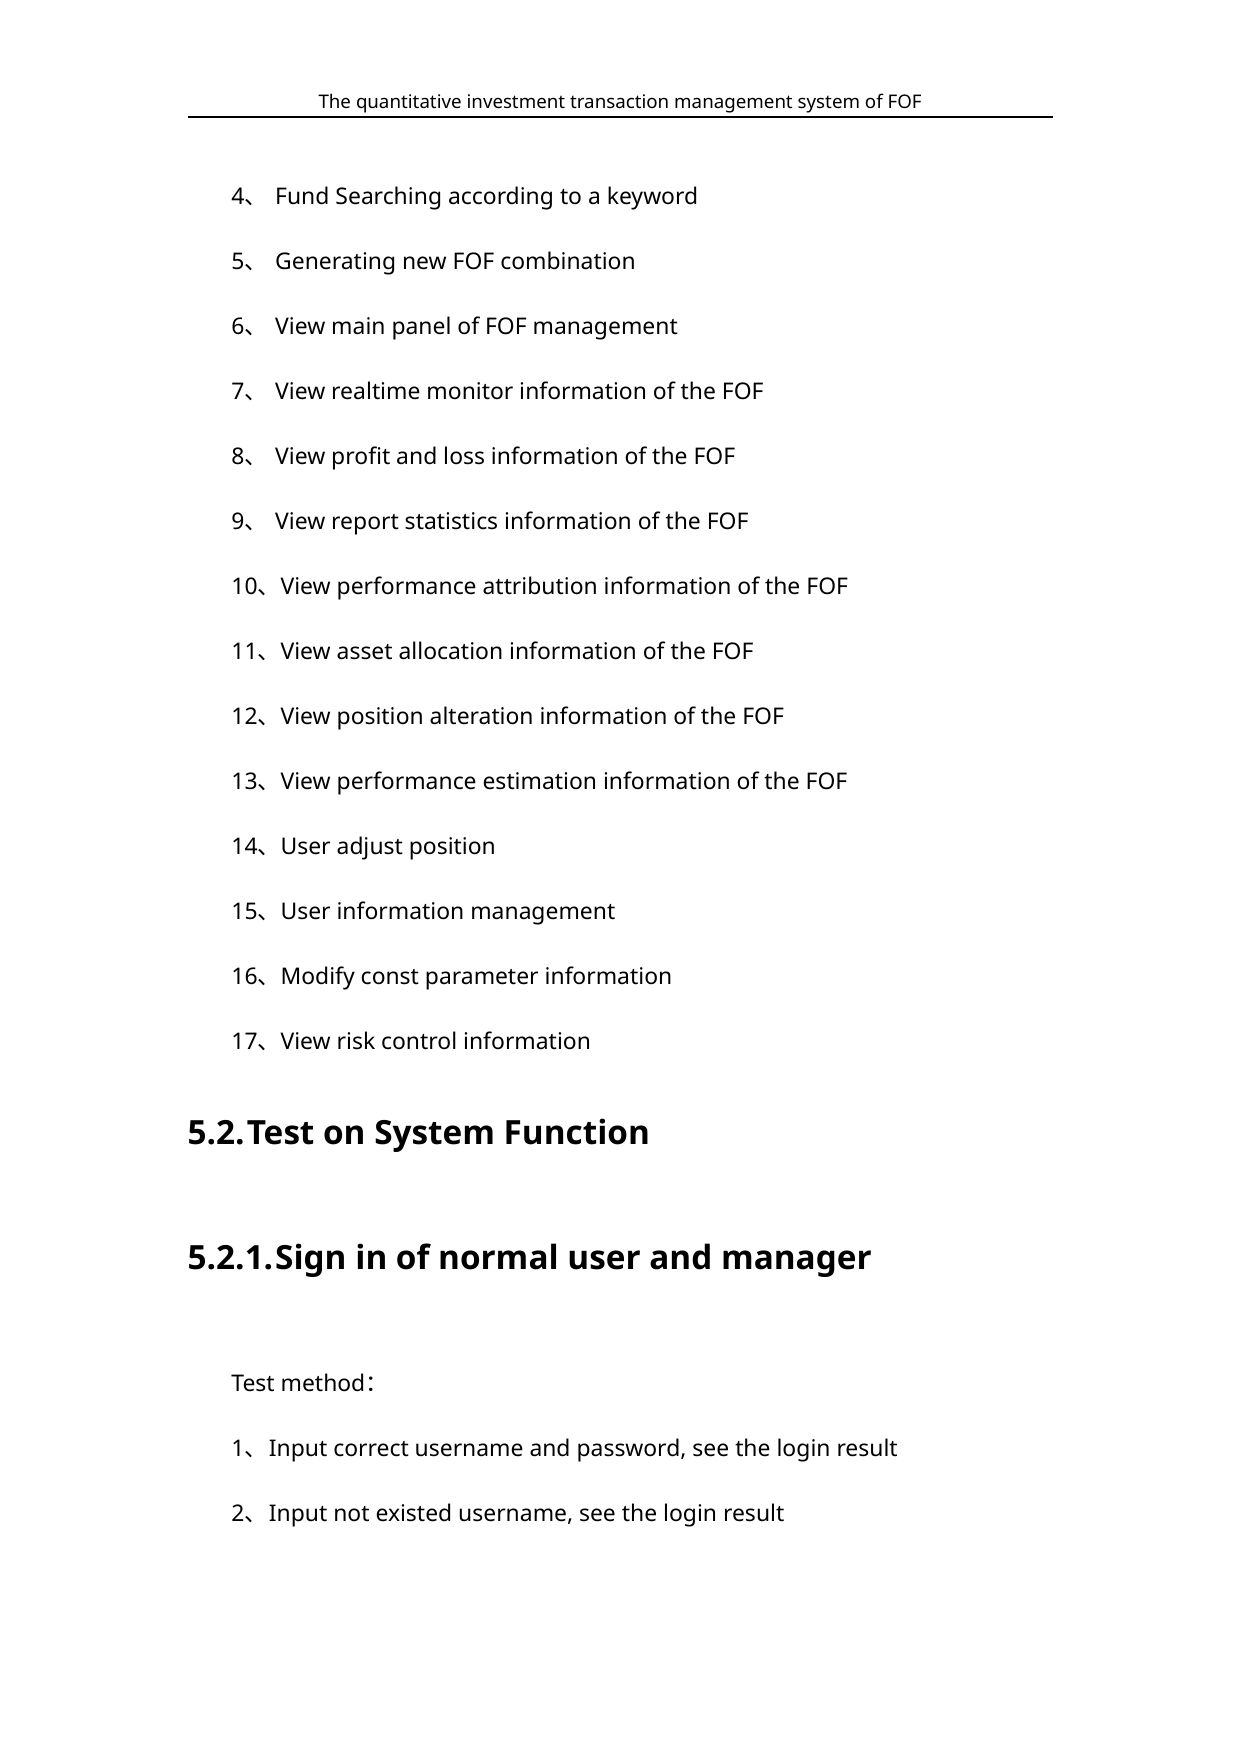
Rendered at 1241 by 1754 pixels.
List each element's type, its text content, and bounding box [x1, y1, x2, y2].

list Fund Searching according to a keyword [231, 162, 1053, 227]
list View realtime monitor information of the FOF [231, 357, 1053, 422]
list View profit and loss information of the FOF [231, 422, 1053, 487]
list View main panel of FOF management [231, 292, 1053, 357]
text 17、View risk control information [187, 1007, 1053, 1072]
text 15、User information management [187, 877, 1053, 942]
text 13、View performance estimation information of the FOF [187, 747, 1053, 812]
list Input correct username and password, see the login result [231, 1414, 1053, 1479]
text 10、View performance attribution information of the FOF [231, 552, 1053, 617]
text 12、View position alteration information of the FOF [231, 682, 1053, 747]
subtitle Sign in of normal user and manager [187, 1224, 1053, 1289]
text Test method： [231, 1349, 1053, 1414]
text 14、User adjust position [187, 812, 1053, 877]
list Input not existed username, see the login result [231, 1479, 1053, 1544]
subtitle Test on System Function [187, 1099, 1053, 1164]
text 16、Modify const parameter information [187, 942, 1053, 1007]
text 11、View asset allocation information of the FOF [231, 617, 1053, 682]
list Generating new FOF combination [231, 227, 1053, 292]
list View report statistics information of the FOF [231, 487, 1053, 552]
